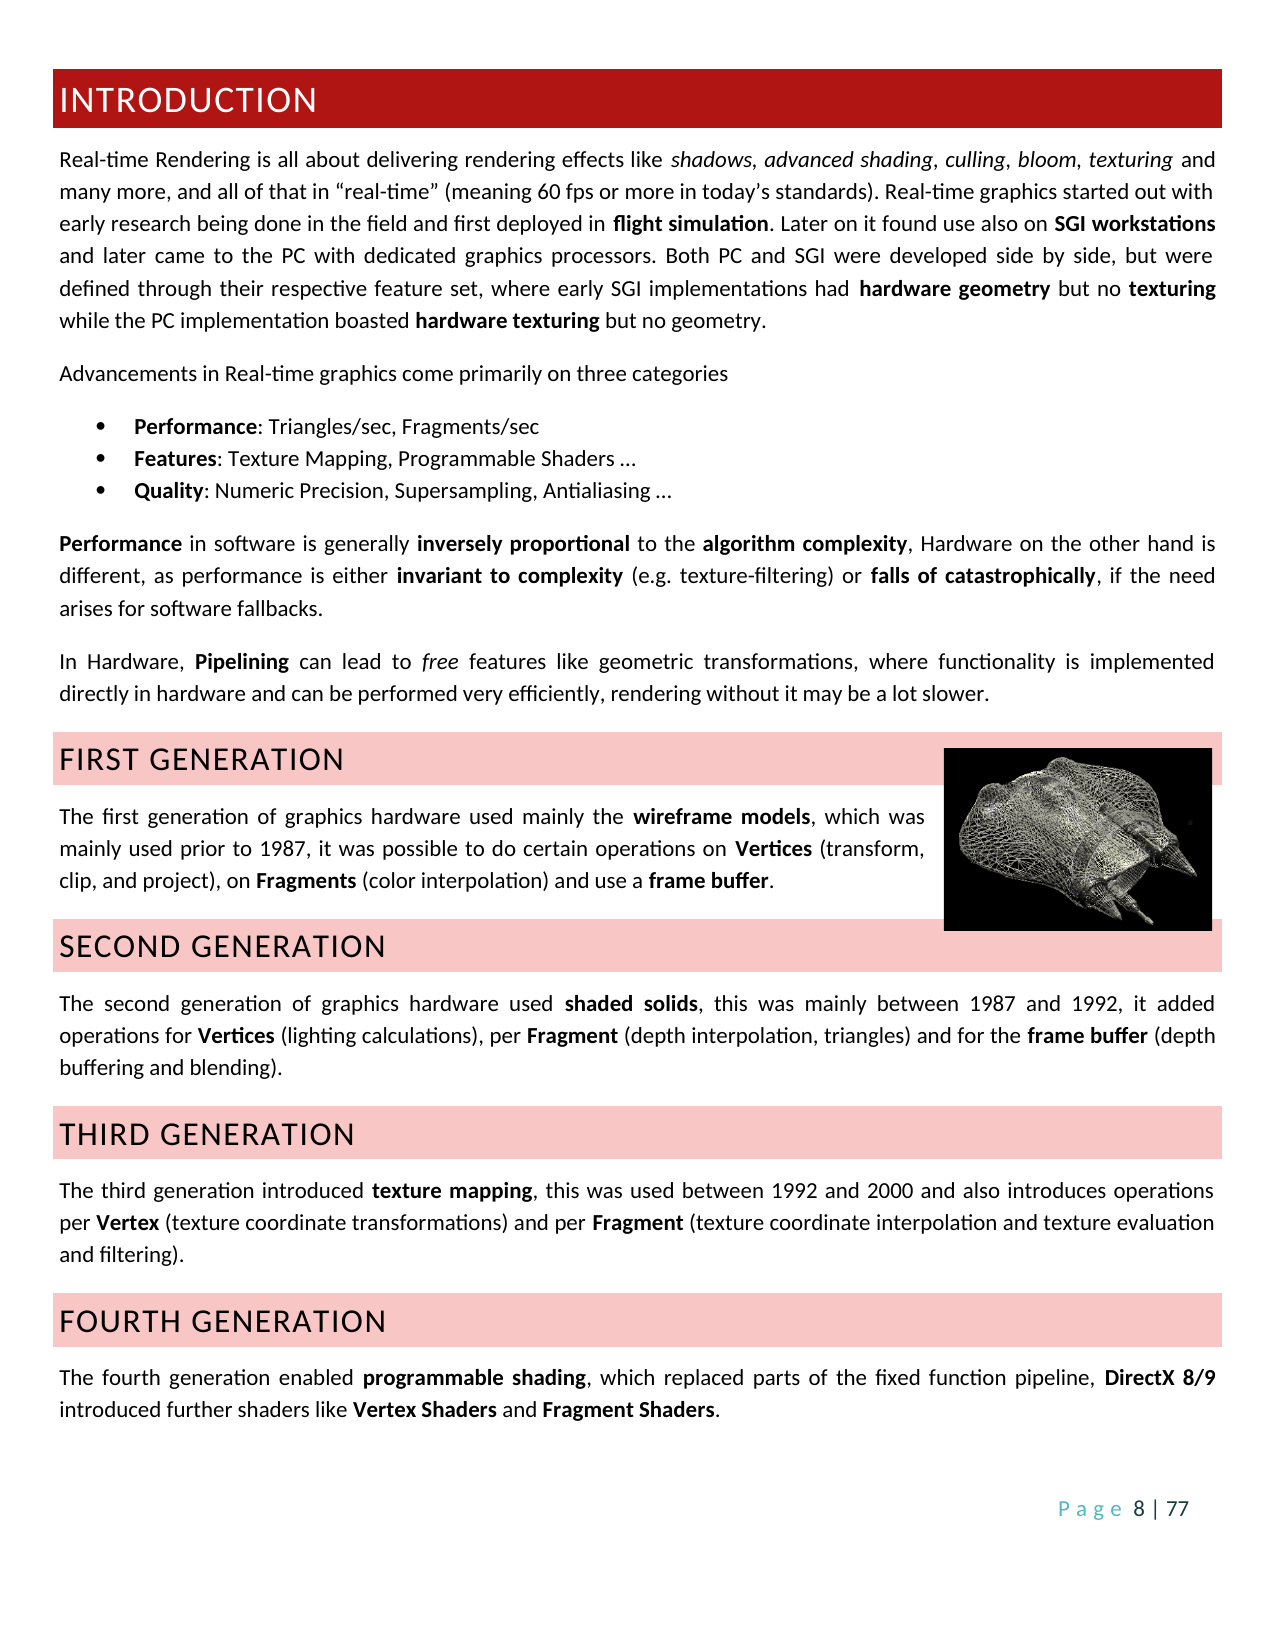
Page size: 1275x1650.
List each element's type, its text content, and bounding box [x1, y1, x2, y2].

text Advancements in Real-time graphics come primarily on three categories [59, 359, 1216, 387]
subtitle Second Generation [59, 925, 1216, 966]
list Quality: Numeric Precision, Supersampling, Antialiasing … [97, 476, 1216, 504]
text The fourth generation enabled programmable shading, which replaced parts of the fixed function pipeline, DirectX 8/9 introduced further shaders like Vertex Shaders and Fragment Shaders. [59, 1363, 1216, 1423]
text Performance in software is generally inversely proportional to the algorithm complexity, Hardware on the other hand is different, as performance is either invariant to complexity (e.g. texture-filtering) or falls of catastrophically, if the need arises for software fallbacks. [59, 529, 1216, 622]
picture [943, 748, 1213, 931]
subtitle First Generation [59, 738, 1216, 779]
list Performance: Triangles/sec, Fragments/sec [97, 412, 1216, 440]
text In Hardware, Pipelining can lead to free features like geometric transformations, where functionality is implemented directly in hardware and can be performed very efficiently, rendering without it may be a lot slower. [59, 647, 1216, 707]
text The first generation of graphics hardware used mainly the wireframe models, which was mainly used prior to 1987, it was possible to do certain operations on Vertices (transform, clip, and project), on Fragments (color interpolation) and use a frame buffer. [59, 802, 943, 894]
text Real-time Rendering is all about delivering rendering effects like shadows, advanced shading, culling, bloom, texturing and many more, and all of that in “real-time” (meaning 60 fps or more in today’s standards). Real-time graphics started out with early research being done in the field and first deployed in flight simulation. Later on it found use also on SGI workstations and later came to the PC with dedicated graphics processors. Both PC and SGI were developed side by side, but were defined through their respective feature set, where early SGI implementations had hardware geometry but no texturing while the PC implementation boasted hardware texturing but no geometry. [59, 145, 1216, 334]
text The second generation of graphics hardware used shaded solids, this was mainly between 1987 and 1992, it added operations for Vertices (lighting calculations), per Fragment (depth interpolation, triangles) and for the frame buffer (depth buffering and blending). [59, 989, 1216, 1081]
text The third generation introduced texture mapping, this was used between 1992 and 2000 and also introduces operations per Vertex (texture coordinate transformations) and per Fragment (texture coordinate interpolation and texture evaluation and filtering). [59, 1176, 1216, 1268]
list Features: Texture Mapping, Programmable Shaders … [97, 444, 1216, 472]
subtitle Third Generation [59, 1113, 1216, 1153]
subtitle Fourth Generation [59, 1300, 1216, 1340]
